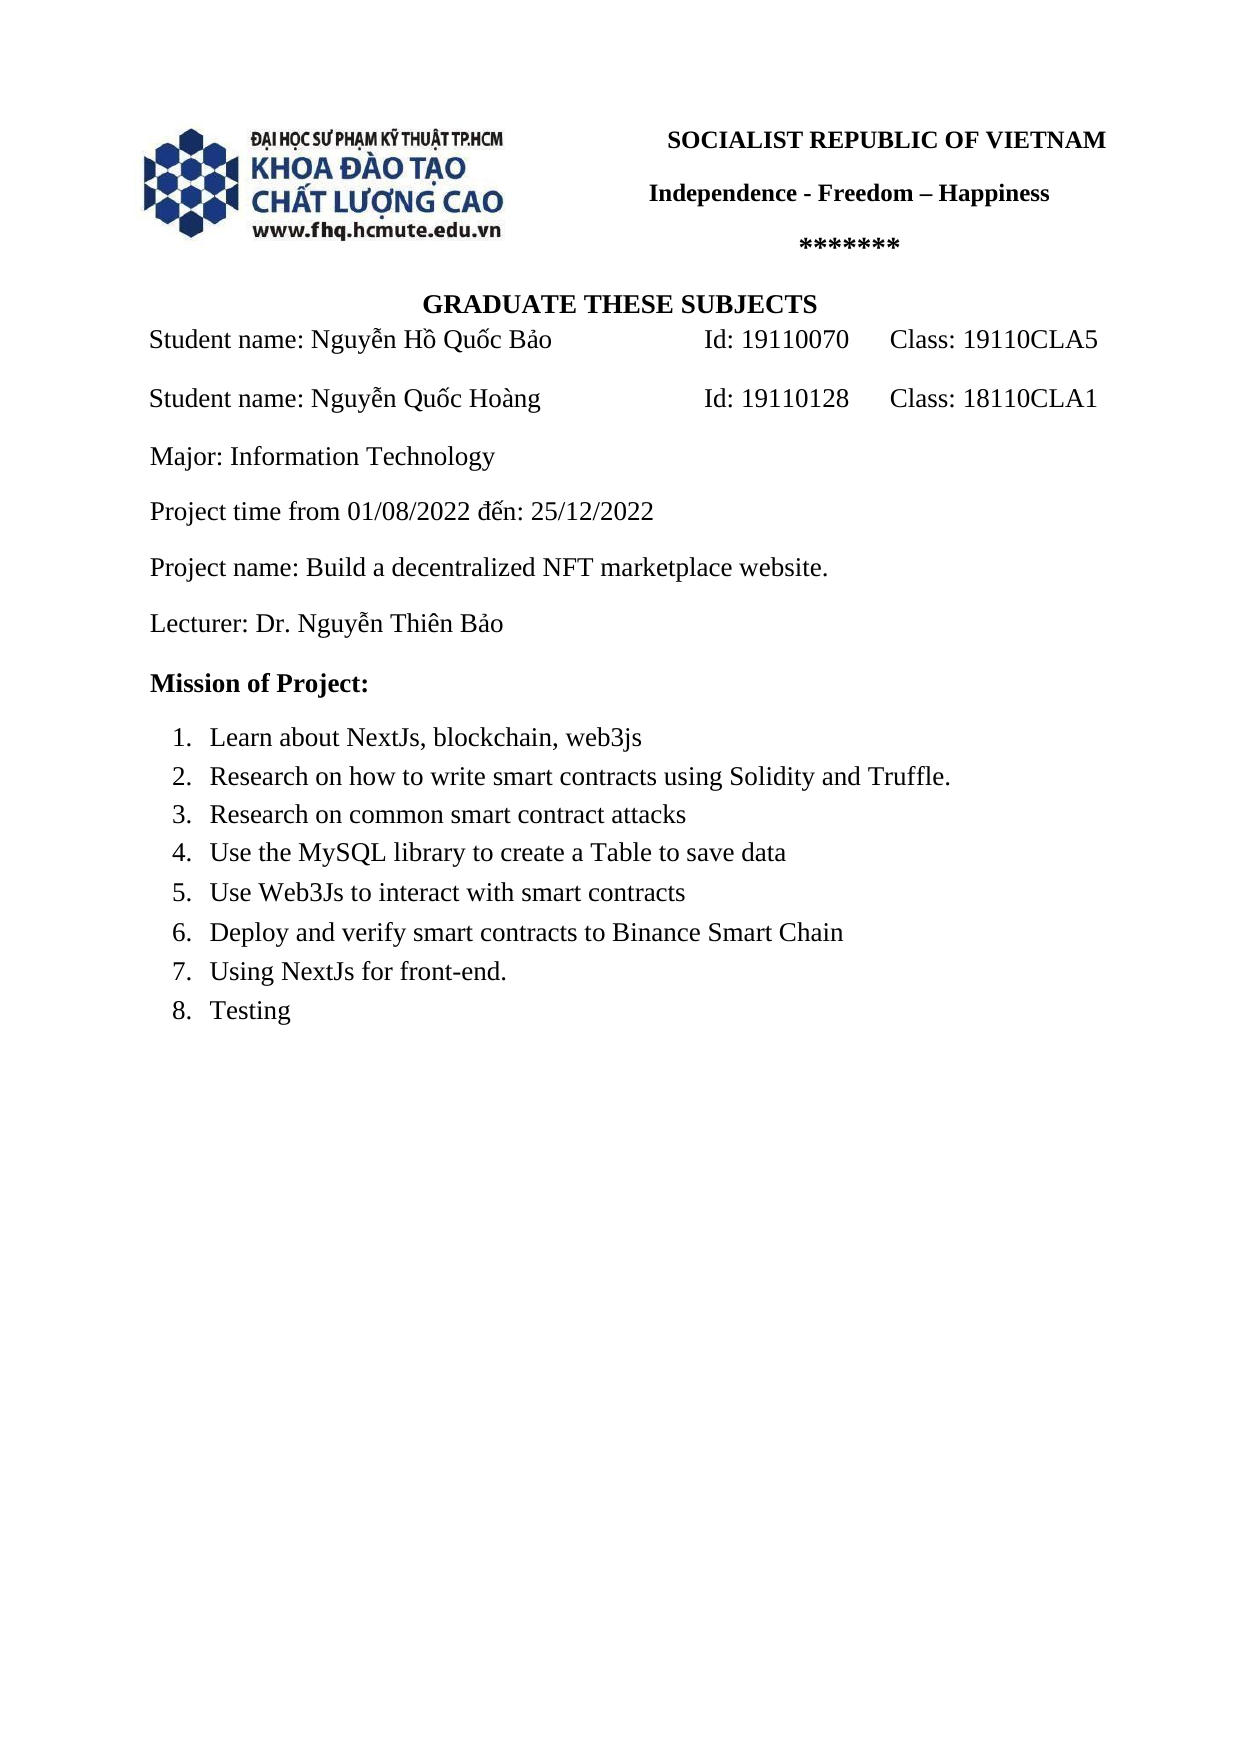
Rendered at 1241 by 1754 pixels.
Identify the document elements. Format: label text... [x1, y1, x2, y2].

list Testing [172, 994, 1169, 1025]
list Learn about NextJs, blockchain, web3js [172, 721, 1169, 752]
text Student name: Nguyễn Quốc Hoàng Id: 19110128 Class: 18110CLA1 [148, 382, 1169, 413]
text ******* [150, 230, 1169, 264]
list Use Web3Js to interact with smart contracts [172, 876, 1169, 907]
text Mission of Project: [150, 667, 1169, 699]
text Major: Information Technology [149, 440, 1169, 471]
text Project time from 01/08/2022 đến: 25/12/2022 [149, 495, 1169, 527]
list Research on common smart contract attacks [172, 798, 1169, 829]
text Project name: Build a decentralized NFT marketplace website. [149, 551, 1169, 582]
text Independence - Freedom – Happiness [512, 178, 1169, 207]
text GRADUATE THESE SUBJECTS [150, 288, 1090, 319]
list Deploy and verify smart contracts to Binance Smart Chain [172, 916, 1169, 947]
list Research on how to write smart contracts using Solidity and Truffle. [172, 760, 1169, 791]
text Lecturer: Dr. Nguyễn Thiên Bảo [149, 607, 1169, 638]
text SOCIALIST REPUBLIC OF VIETNAM [512, 125, 1169, 154]
list Using NextJs for front-end. [172, 955, 1169, 986]
list Use the MySQL library to create a Table to save data [172, 837, 1169, 868]
text Student name: Nguyễn Hồ Quốc Bảo Id: 19110070 Class: 19110CLA5 [148, 323, 1169, 355]
picture [133, 122, 512, 248]
